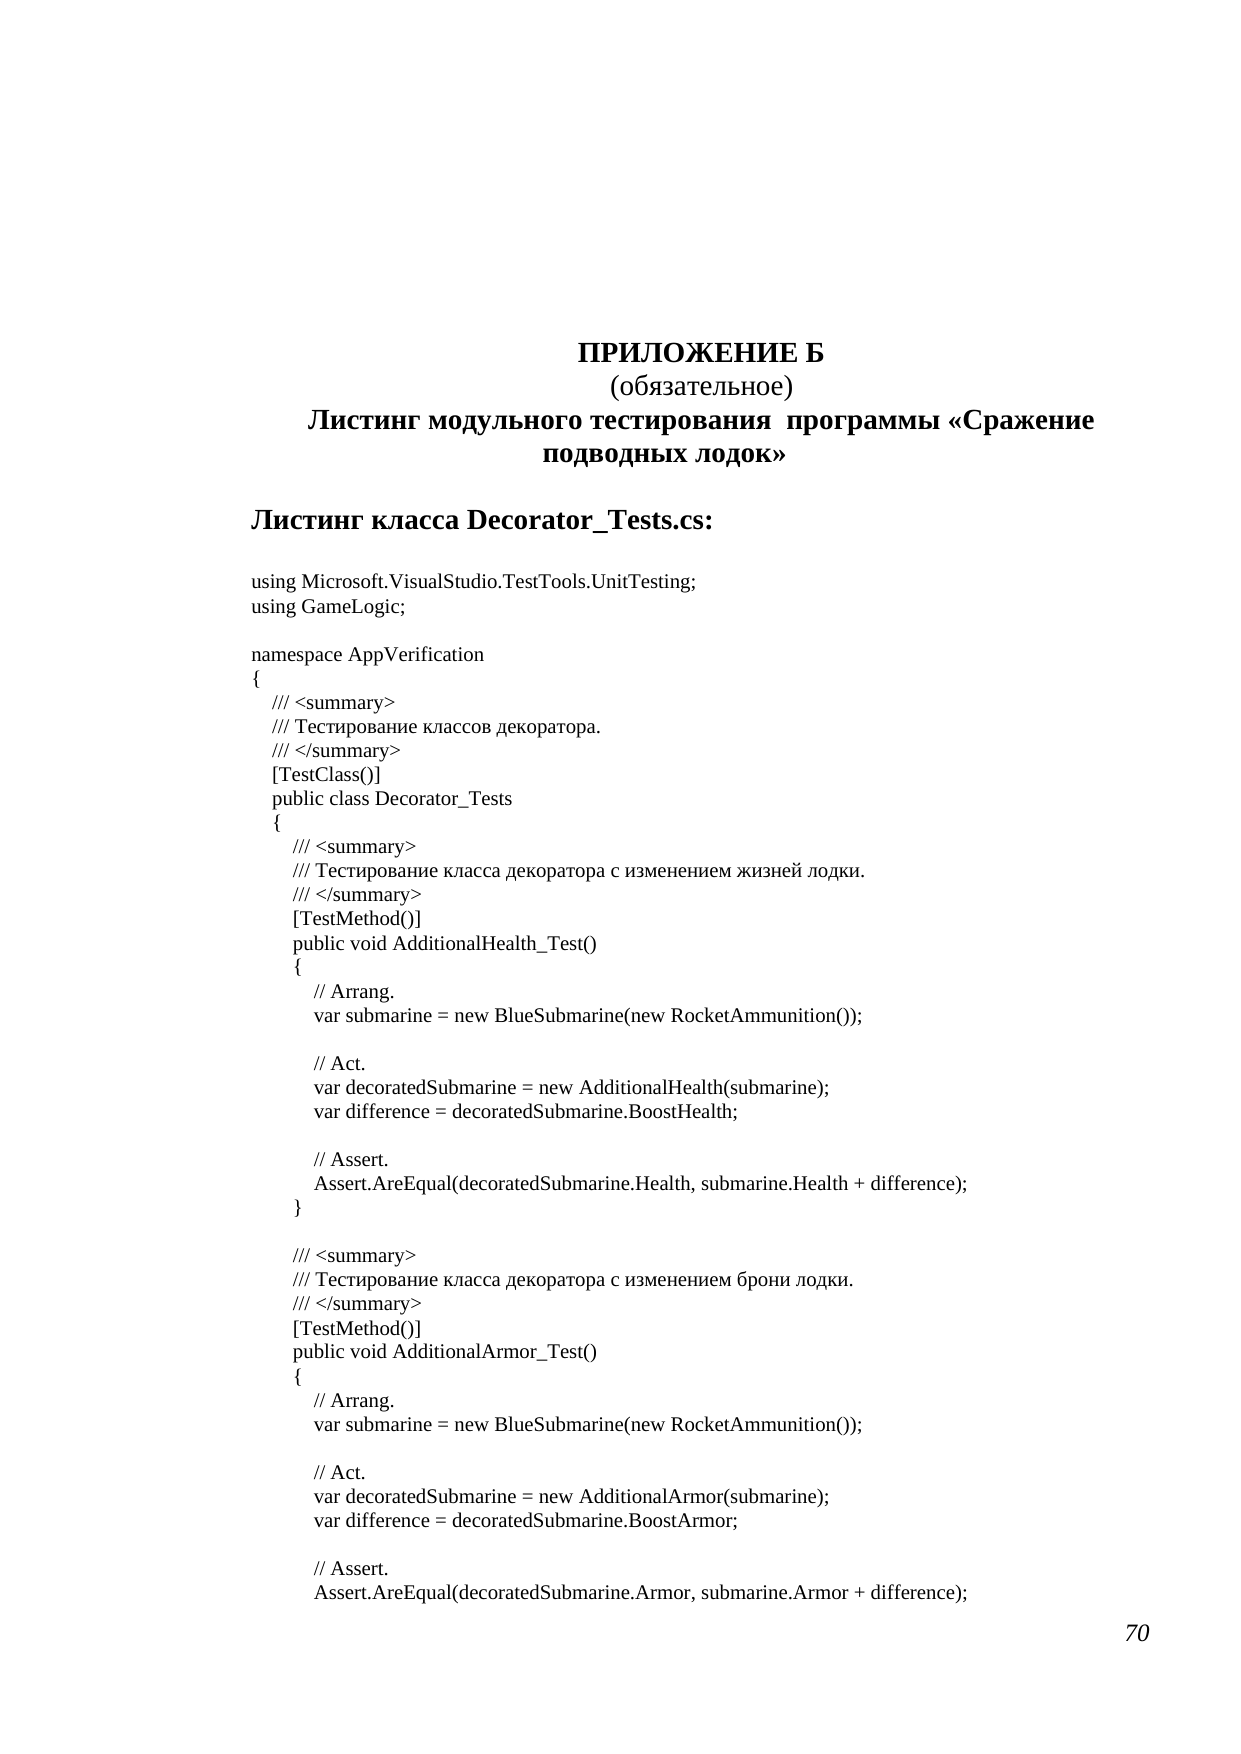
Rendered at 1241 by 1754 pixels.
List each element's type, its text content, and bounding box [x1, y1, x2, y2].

text [TestMethod()] [177, 1315, 1152, 1339]
text /// </summary> [177, 1291, 1152, 1315]
text Assert.AreEqual(decoratedSubmarine.Armor, submarine.Armor + difference); [177, 1580, 1152, 1604]
text public void AdditionalHealth_Test() [177, 930, 1152, 954]
text // Assert. [177, 1556, 1152, 1580]
text /// <summary> [177, 834, 1152, 858]
text [TestClass()] [177, 762, 1152, 786]
text /// Тестирование класса декоратора с изменением жизней лодки. [177, 858, 1152, 882]
text /// Тестирование класса декоратора с изменением брони лодки. [177, 1267, 1152, 1291]
text { [177, 810, 1152, 834]
text var decoratedSubmarine = new AdditionalHealth(submarine); [177, 1075, 1152, 1099]
text ПРИЛОЖЕНИЕ Б [177, 335, 1152, 368]
text // Act. [177, 1051, 1152, 1075]
text using Microsoft.VisualStudio.TestTools.UnitTesting; [177, 569, 1152, 593]
text { [177, 666, 1152, 690]
text var decoratedSubmarine = new AdditionalArmor(submarine); [177, 1484, 1152, 1508]
text // Arrang. [177, 1388, 1152, 1412]
text var difference = decoratedSubmarine.BoostHealth; [177, 1099, 1152, 1123]
text { [177, 954, 1152, 978]
text /// </summary> [177, 882, 1152, 906]
text var submarine = new BlueSubmarine(new RocketAmmunition()); [177, 1412, 1152, 1436]
text (обязательное) [177, 368, 1152, 402]
text /// </summary> [177, 738, 1152, 762]
text var difference = decoratedSubmarine.BoostArmor; [177, 1508, 1152, 1532]
text using GameLogic; [177, 593, 1152, 618]
text public void AdditionalArmor_Test() [177, 1339, 1152, 1363]
text Листинг модульного тестирования программы «Сражение подводных лодок» [177, 402, 1152, 469]
text // Assert. [177, 1147, 1152, 1171]
text Листинг класса Decorator_Tests.cs: [177, 502, 1152, 536]
text public class Decorator_Tests [177, 786, 1152, 810]
text /// <summary> [177, 1243, 1152, 1267]
text } [177, 1195, 1152, 1219]
text var submarine = new BlueSubmarine(new RocketAmmunition()); [177, 1003, 1152, 1027]
text // Arrang. [177, 978, 1152, 1003]
text /// Тестирование классов декоратора. [177, 714, 1152, 738]
text [TestMethod()] [177, 906, 1152, 930]
text Assert.AreEqual(decoratedSubmarine.Health, submarine.Health + difference); [177, 1171, 1152, 1195]
text { [177, 1363, 1152, 1388]
text // Act. [177, 1460, 1152, 1484]
text namespace AppVerification [177, 642, 1152, 666]
text /// <summary> [177, 690, 1152, 714]
